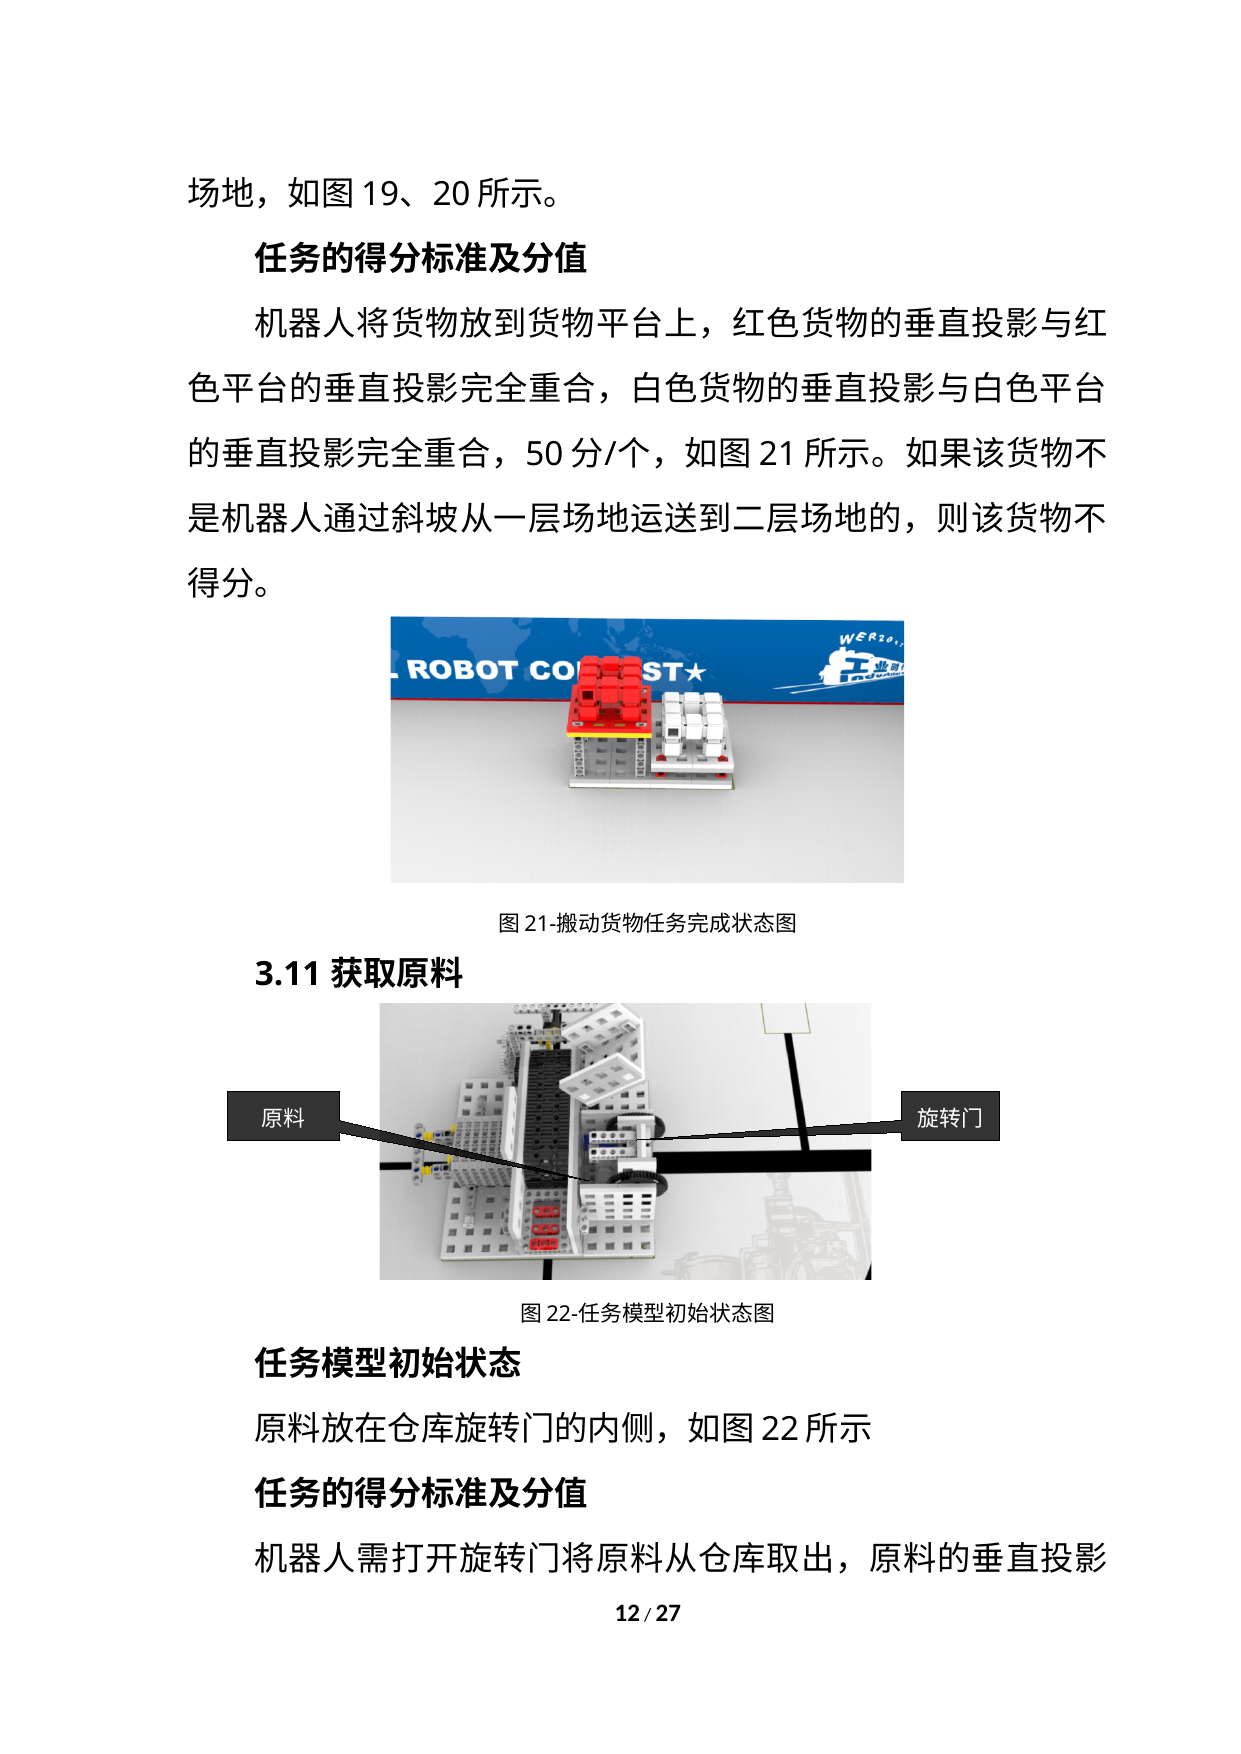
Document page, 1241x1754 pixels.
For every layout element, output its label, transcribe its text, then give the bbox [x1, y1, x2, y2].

picture [379, 1003, 872, 1280]
text 任务模型初始状态 [187, 1328, 1107, 1393]
text 任务的得分标准及分值 [187, 223, 1107, 288]
text 机器人将货物放到货物平台上，红色货物的垂直投影与红色平台的垂直投影完全重合，白色货物的垂直投影与白色平台的垂直投影完全重合，50分/个，如图21所示。如果该货物不是机器人通过斜坡从一层场地运送到二层场地的，则该货物不得分。 [187, 288, 1107, 613]
picture [390, 613, 905, 883]
text 原料放在仓库旋转门的内侧，如图22所示 [187, 1393, 1107, 1458]
text 图21-搬动货物任务完成状态图 [143, 906, 1107, 938]
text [187, 158, 1107, 223]
text 图22-任务模型初始状态图 [143, 1296, 1107, 1328]
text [187, 1523, 1107, 1588]
text 3.11 获取原料 [187, 938, 1107, 1003]
text 任务的得分标准及分值 [187, 1458, 1107, 1523]
